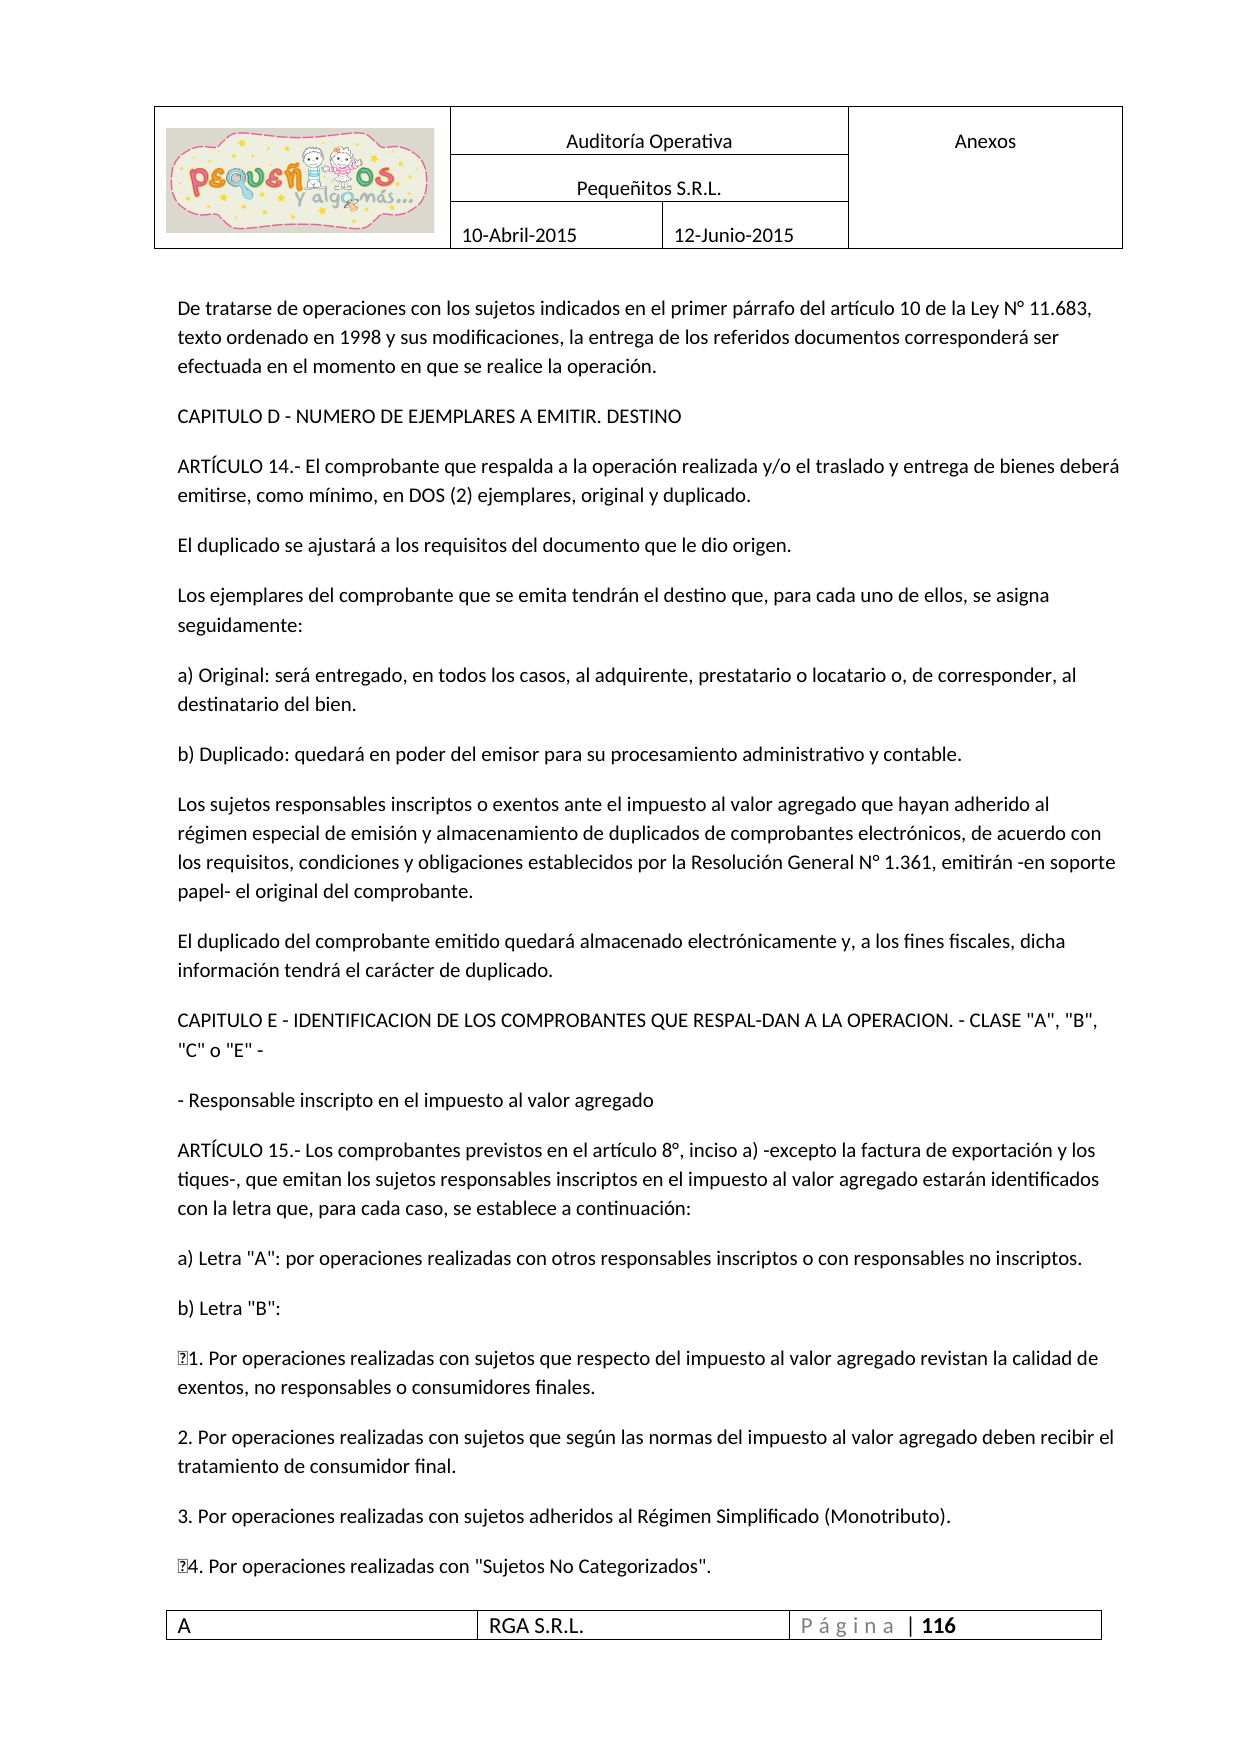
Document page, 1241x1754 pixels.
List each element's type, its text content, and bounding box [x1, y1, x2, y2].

text a) Original: será entregado, en todos los casos, al adquirente, prestatario o locatario o, de corresponder, al destinatario del bien. [177, 662, 1122, 716]
text 2. Por operaciones realizadas con sujetos que según las normas del impuesto al valor agregado deben recibir el tratamiento de consumidor final. [177, 1424, 1122, 1479]
text ARTÍCULO 14.- El comprobante que respalda a la operación realizada y/o el traslado y entrega de bienes deberá emitirse, como mínimo, en DOS (2) ejemplares, original y duplicado. [177, 453, 1122, 508]
text El duplicado se ajustará a los requisitos del documento que le dio origen. [177, 533, 1122, 558]
text 1. Por operaciones realizadas con sujetos que respecto del impuesto al valor agregado revistan la calidad de exentos, no responsables o consumidores finales. [177, 1345, 1122, 1400]
text a) Letra "A": por operaciones realizadas con otros responsables inscriptos o con responsables no inscriptos. [177, 1245, 1122, 1271]
text 4. Por operaciones realizadas con "Sujetos No Categorizados". [177, 1553, 1122, 1579]
text - Responsable inscripto en el impuesto al valor agregado [177, 1087, 1122, 1112]
text b) Letra "B": [177, 1295, 1122, 1321]
text b) Duplicado: quedará en poder del emisor para su procesamiento administrativo y contable. [177, 741, 1122, 766]
text CAPITULO D - NUMERO DE EJEMPLARES A EMITIR. DESTINO [177, 403, 1122, 429]
text 3. Por operaciones realizadas con sujetos adheridos al Régimen Simplificado (Monotributo). [177, 1503, 1122, 1529]
text ARTÍCULO 15.- Los comprobantes previstos en el artículo 8°, inciso a) -excepto la factura de exportación y los tiques-, que emitan los sujetos responsables inscriptos en el impuesto al valor agregado estarán identificados con la letra que, para cada caso, se establece a continuación: [177, 1137, 1122, 1221]
text De tratarse de operaciones con los sujetos indicados en el primer párrafo del artículo 10 de la Ley N° 11.683, texto ordenado en 1998 y sus modificaciones, la entrega de los referidos documentos corresponderá ser efectuada en el momento en que se realice la operación. [177, 295, 1122, 379]
text El duplicado del comprobante emitido quedará almacenado electrónicamente y, a los fines fiscales, dicha información tendrá el carácter de duplicado. [177, 928, 1122, 983]
picture [166, 128, 435, 233]
text CAPITULO E - IDENTIFICACION DE LOS COMPROBANTES QUE RESPAL-DAN A LA OPERACION. - CLASE "A", "B", "C" o "E" - [177, 1008, 1122, 1062]
text Los sujetos responsables inscriptos o exentos ante el impuesto al valor agregado que hayan adherido al régimen especial de emisión y almacenamiento de duplicados de comprobantes electrónicos, de acuerdo con los requisitos, condiciones y obligaciones establecidos por la Resolución General N° 1.361, emitirán -en soporte papel- el original del comprobante. [177, 791, 1122, 904]
text Los ejemplares del comprobante que se emita tendrán el destino que, para cada uno de ellos, se asigna seguidamente: [177, 583, 1122, 637]
